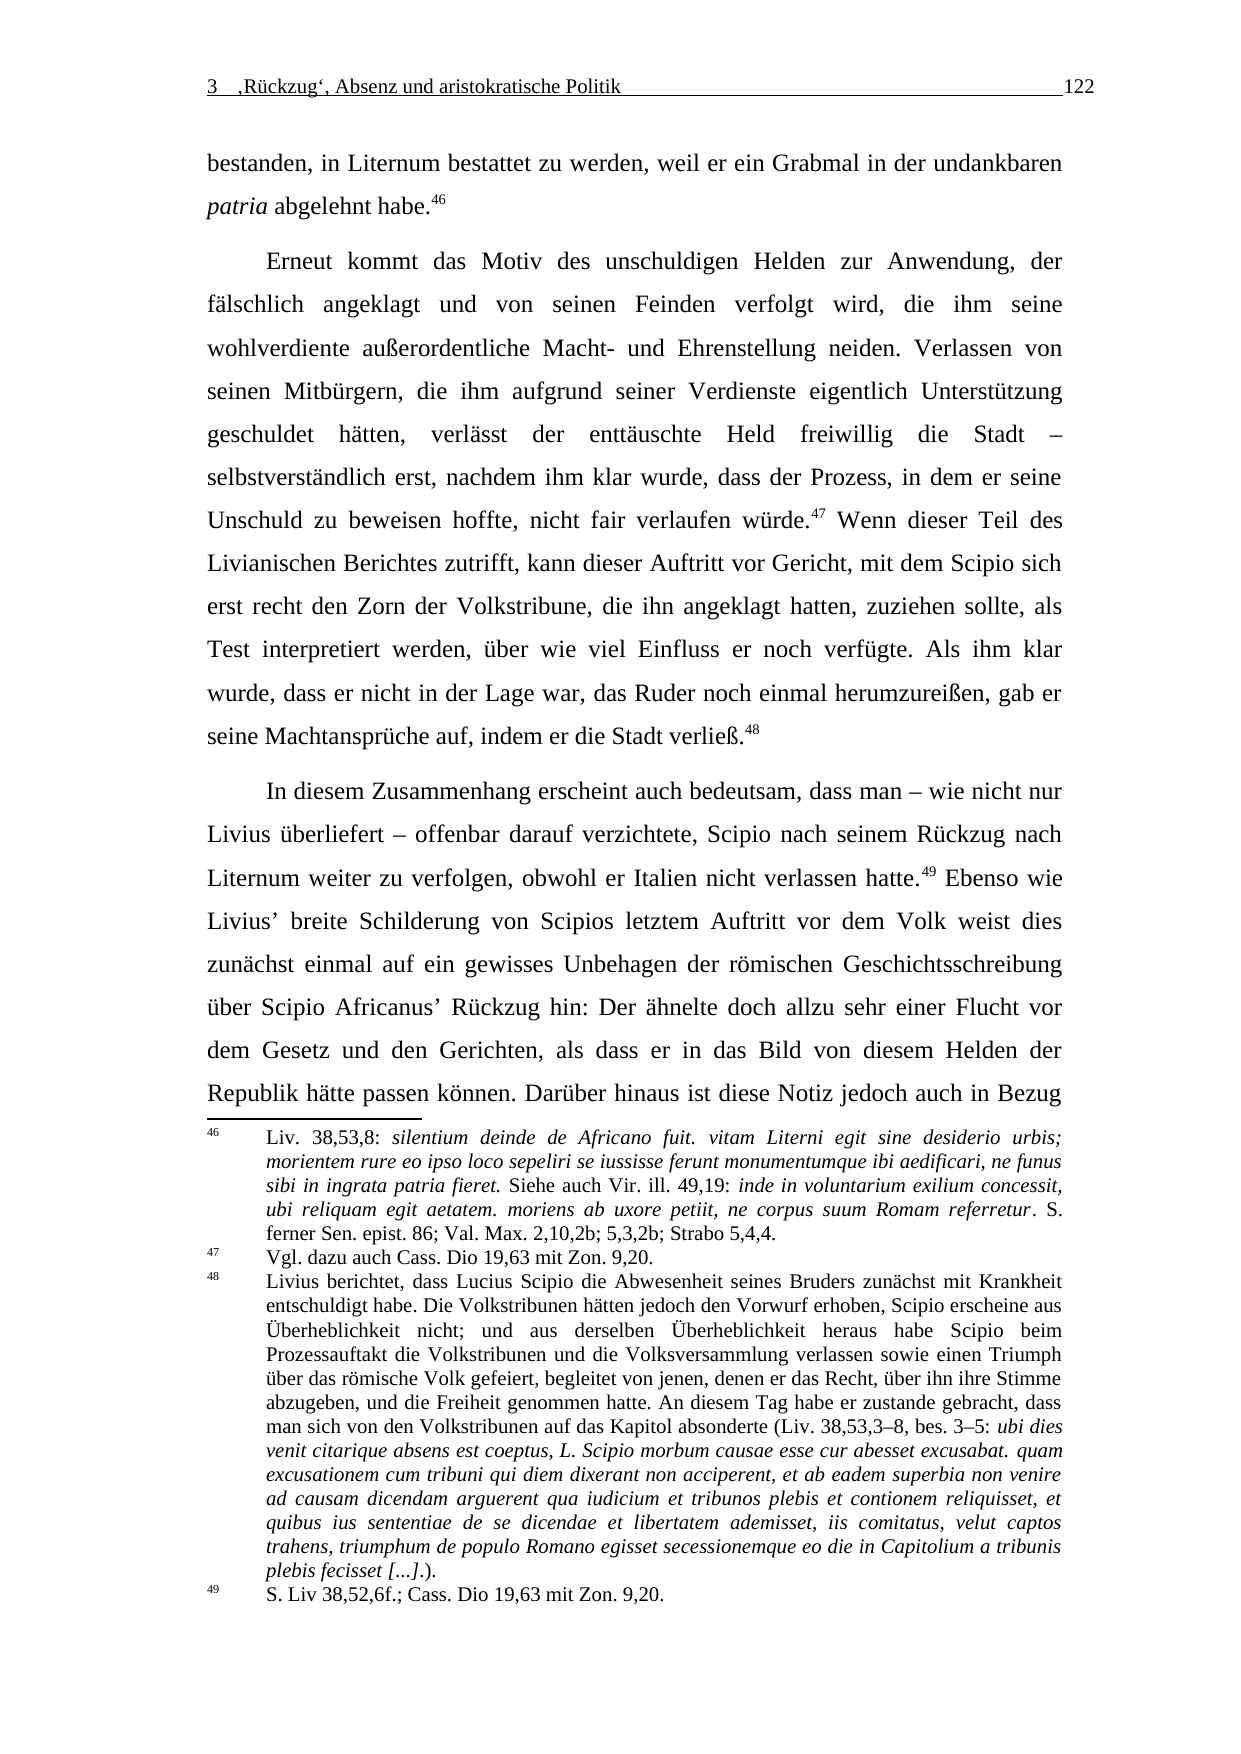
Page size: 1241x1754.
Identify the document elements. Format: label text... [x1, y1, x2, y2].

text Da Africanus Kämpfe mit den Volkstribunen, die ihn vor Gericht geladen hatten, vorausgesehen habe, habe er sich auf sein Gut bei Liternum begeben und sei fest entschlossen gewesen, sich nicht in Rom einzufinden, um seine Verteidigung zu führen: Maior animus et natura erat ac maiori fortunae adsuetus, so der Historiker, quam ut reus esse sciret et summittere se in humilitatem causam dicentium. Den Rest seines Lebens habe Scipio in Liternum verbracht – sine desiderio urbis, wie der Historiker berichtet, der auch das Gerücht überliefert, Africanus habe darauf bestanden, in Liternum bestattet zu werden, weil er ein Grabmal in der undankbaren patria abgelehnt habe. [207, 148, 1063, 219]
text In diesem Zusammenhang erscheint auch bedeutsam, dass man – wie nicht nur Livius überliefert – offenbar darauf verzichtete, Scipio nach seinem Rückzug nach Liternum weiter zu verfolgen, obwohl er Italien nicht verlassen hatte. Ebenso wie Livius’ breite Schilderung von Scipios letztem Auftritt vor dem Volk weist dies zunächst einmal auf ein gewisses Unbehagen der römischen Geschichtsschreibung über Scipio Africanus’ Rückzug hin: Der ähnelte doch allzu sehr einer Flucht vor dem Gesetz und den Gerichten, als dass er in das Bild von diesem Helden der Republik hätte passen können. Darüber hinaus ist diese Notiz jedoch auch in Bezug auf Africanus selbst interessant: Liternum, eine Stadt in Kampanien zwischen Cumae und Volturnus, war zwar relativ weit von Rom entfernt gelegen, doch auch zu Beginn des 2. Jahrhunderts v. Chr., als Mittelitalien und Kampanien noch deutlich schlechter an Rom angebunden waren und Reisen in dieser Region gefährlich sein konnten, war die Stadt nicht außer Reichweite. Scipios Verhalten könnte nun dahingehend interpretiert werden, dass er die Absicht demonstrierte, sich vom politischen Geschehen zurückzuziehen; die Wahl des Rückzugsortes – nicht im Zentrum der römischen Welt, doch auch nicht außer Reichweite – legt jedoch nahe, dass Scipio seinen Rückzug nicht als Schuldeingeständnis verstanden wissen wollte. Und zumindest Cassius Dio und (auf diesem beruhend) Zonaras haben dies aus der historiographischen Retrospektive heraus als gutes Argument für Scipios Unschuld betrachtet. Dass auch Scipios Gegner die Sache damit letztlich auf sich beruhen ließen, kann vielleicht als Ausdruck ihres stillen Einverständnisses zu dieser ‚Sprachregelung‘ gewertet werden – wahrscheinlicher jedoch als Indiz für die Grenzen ihres Einflusses auf Volk und Senat. [207, 776, 1063, 1107]
text Erneut kommt das Motiv des unschuldigen Helden zur Anwendung, der fälschlich angeklagt und von seinen Feinden verfolgt wird, die ihm seine wohlverdiente außerordentliche Macht- und Ehrenstellung neiden. Verlassen von seinen Mitbürgern, die ihm aufgrund seiner Verdienste eigentlich Unterstützung geschuldet hätten, verlässt der enttäuschte Held freiwillig die Stadt – selbstverständlich erst, nachdem ihm klar wurde, dass der Prozess, in dem er seine Unschuld zu beweisen hoffte, nicht fair verlaufen würde. Wenn dieser Teil des Livianischen Berichtes zutrifft, kann dieser Auftritt vor Gericht, mit dem Scipio sich erst recht den Zorn der Volkstribune, die ihn angeklagt hatten, zuziehen sollte, als Test interpretiert werden, über wie viel Einfluss er noch verfügte. Als ihm klar wurde, dass er nicht in der Lage war, das Ruder noch einmal herumzureißen, gab er seine Machtansprüche auf, indem er die Stadt verließ. [207, 246, 1063, 749]
